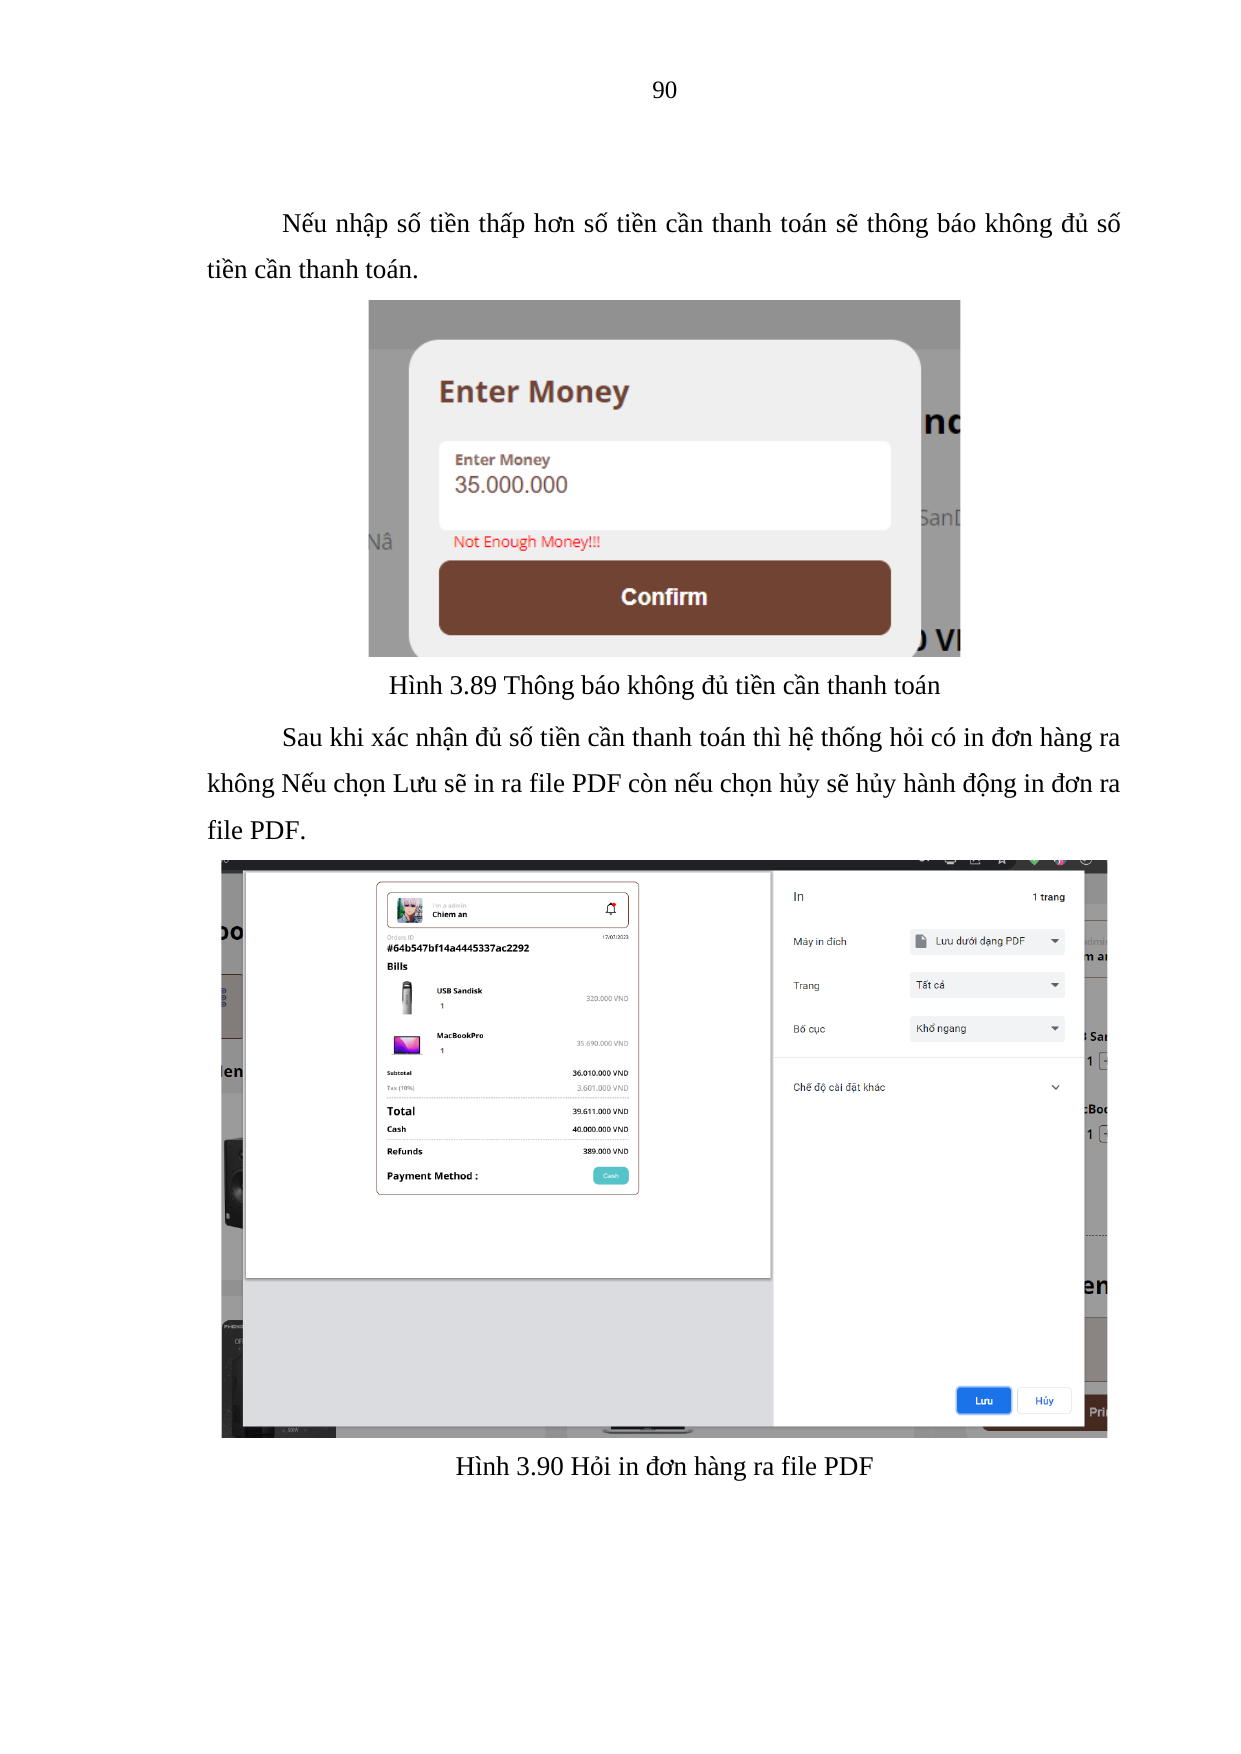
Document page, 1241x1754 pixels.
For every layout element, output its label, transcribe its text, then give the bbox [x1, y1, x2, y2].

text Nếu nhập số tiền thấp hơn số tiền cần thanh toán sẽ thông báo không đủ số tiền cần thanh toán. [207, 207, 1122, 284]
text Sau khi xác nhận đủ số tiền cần thanh toán thì hệ thống hỏi có in đơn hàng ra không Nếu chọn Lưu sẽ in ra file PDF còn nếu chọn hủy sẽ hủy hành động in đơn ra file PDF. [207, 721, 1122, 845]
picture [368, 300, 961, 657]
picture [221, 860, 1108, 1438]
